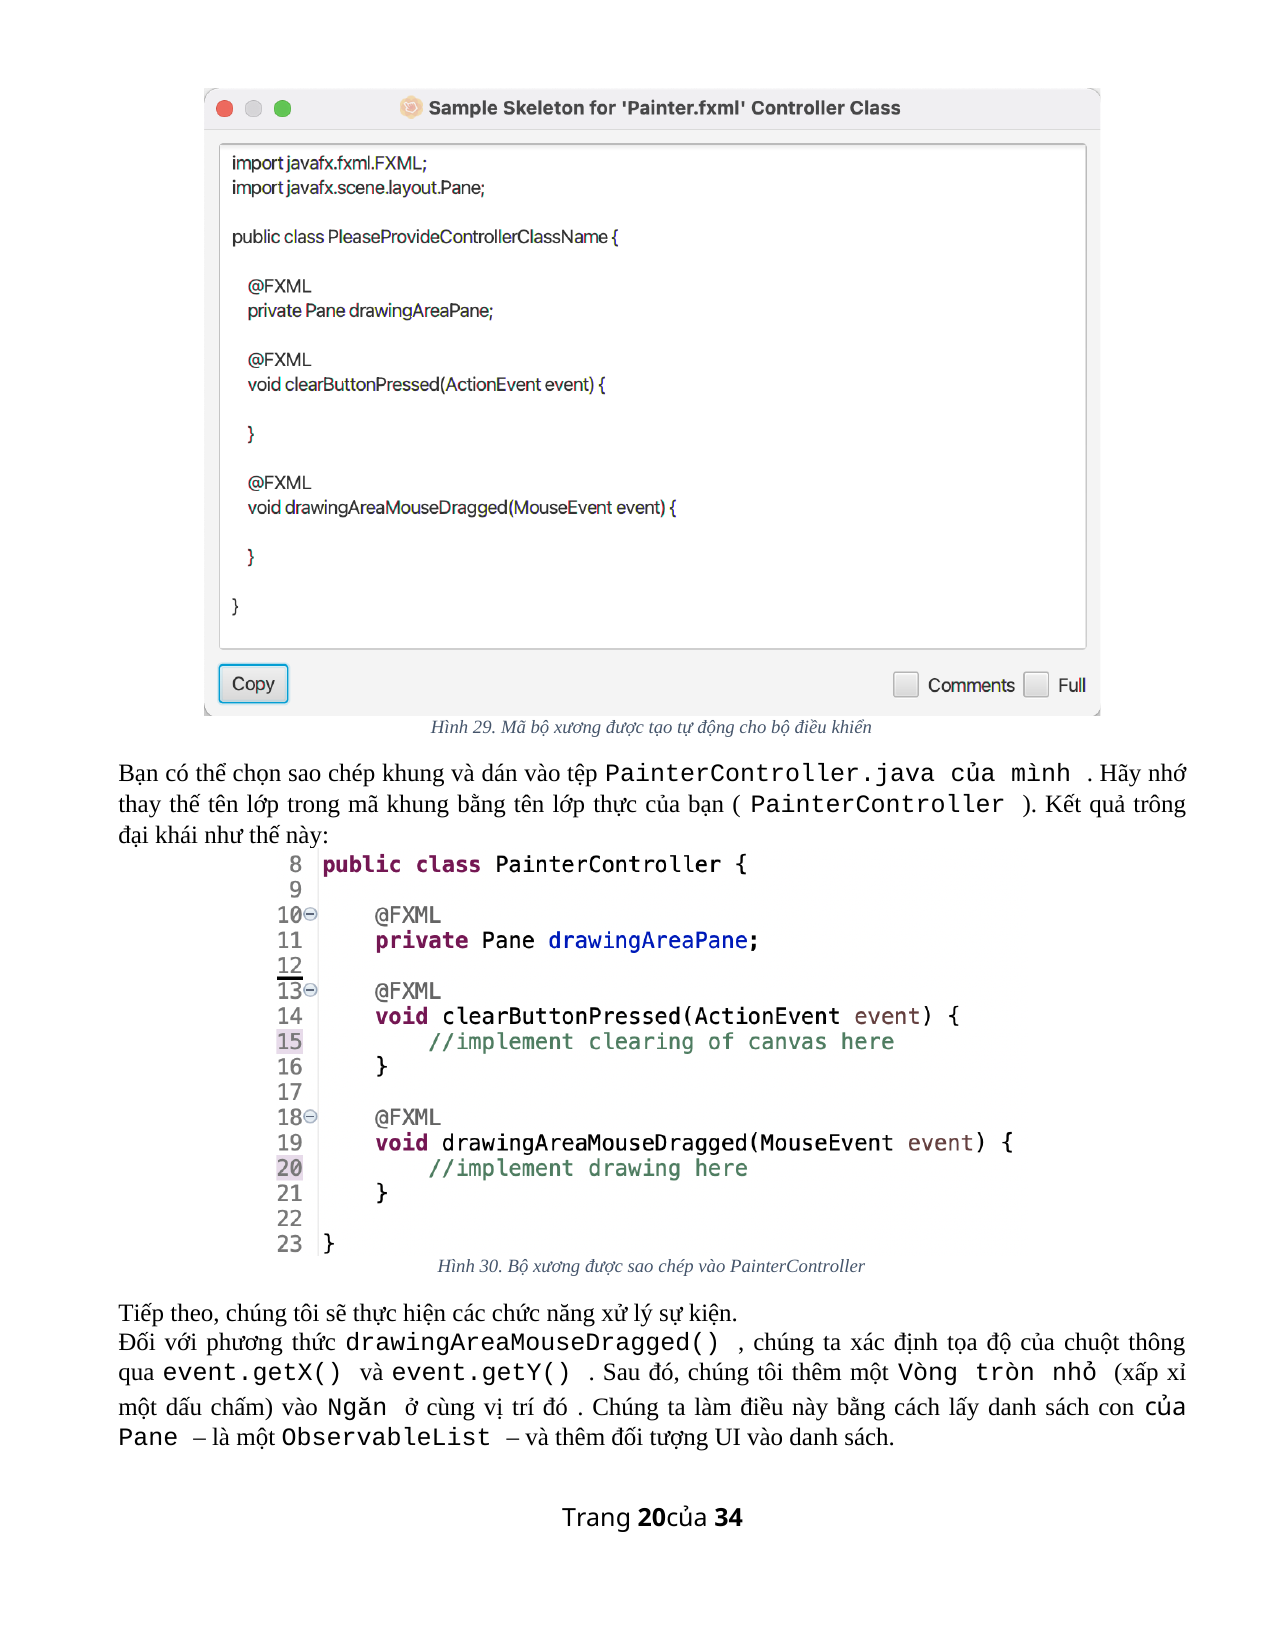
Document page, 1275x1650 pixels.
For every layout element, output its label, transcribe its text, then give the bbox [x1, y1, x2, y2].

text Tiếp theo, chúng tôi sẽ thực hiện các chức năng xử lý sự kiện. [118, 1298, 1186, 1327]
picture [204, 88, 1101, 716]
picture [276, 848, 1029, 1256]
text Bạn có thể chọn sao chép khung và dán vào tệp PainterController.java của mình . Hãy nhớ thay thế tên lớp trong mã khung bằng tên lớp thực của bạn ( PainterController ). Kết quả trông đại khái như thế này: [118, 758, 1186, 849]
text Đối với phương thức drawingAreaMouseDragged() , chúng ta xác định tọa độ của chuột thông qua event.getX() và event.getY() . Sau đó, chúng tôi thêm một Vòng tròn nhỏ (xấp xỉ một dấu chấm) vào Ngăn ở cùng vị trí đó . Chúng ta làm điều này bằng cách lấy danh sách con của Pane – là một ObservableList – và thêm đối tượng UI vào danh sách. [118, 1327, 1186, 1453]
